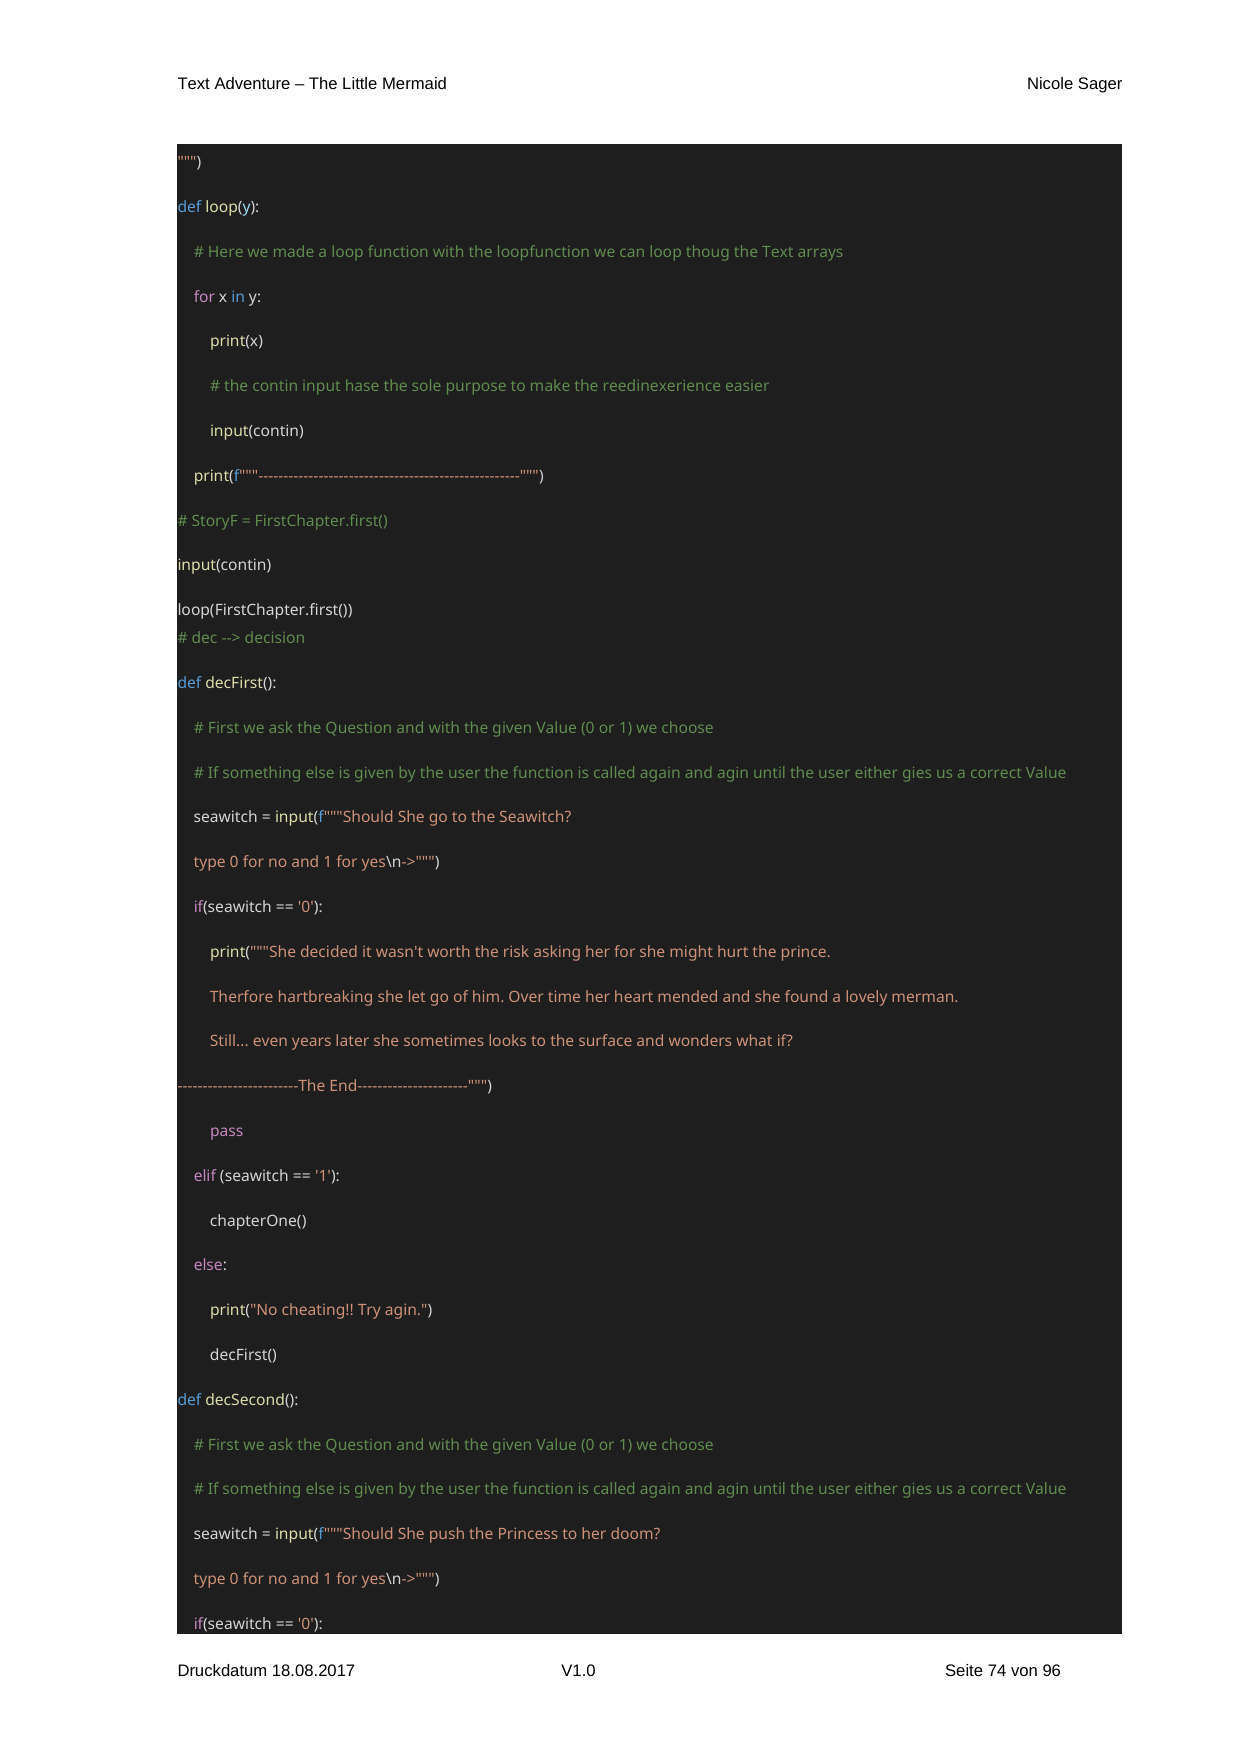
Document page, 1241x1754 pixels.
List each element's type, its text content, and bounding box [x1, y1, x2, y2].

text pass [177, 1113, 1122, 1141]
text type 0 for no and 1 for yes\n->""") [177, 1561, 1122, 1589]
text if(seawitch == '0'): [177, 1606, 1122, 1634]
text def loop(y): [177, 189, 1122, 217]
text print("""She decided it wasn't worth the risk asking her for she might hurt the prince. [177, 934, 1122, 962]
text """) [177, 144, 1122, 172]
text Still... even years later she sometimes looks to the surface and wonders what if? [177, 1023, 1122, 1051]
text # StoryF = FirstChapter.first() [177, 502, 1122, 531]
text # the contin input hase the sole purpose to make the reedinexerience easier [177, 368, 1122, 396]
text loop(FirstChapter.first()) [177, 592, 1122, 620]
text ------------------------The End----------------------""") [177, 1068, 1122, 1096]
text for x in y: [177, 278, 1122, 307]
text print(x) [177, 323, 1122, 351]
text seawitch = input(f"""Should She go to the Seawitch? [177, 799, 1122, 827]
text Therfore hartbreaking she let go of him. Over time her heart mended and she found a lovely merman. [177, 978, 1122, 1007]
text input(contin) [177, 547, 1122, 575]
text # First we ask the Question and with the given Value (0 or 1) we choose [177, 1426, 1122, 1454]
text # If something else is given by the user the function is called again and agin until the user either gies us a correct Value [177, 754, 1122, 783]
text print("No cheating!! Try agin.") [177, 1292, 1122, 1320]
text chapterOne() [177, 1202, 1122, 1231]
text def decFirst(): [177, 665, 1122, 693]
text # If something else is given by the user the function is called again and agin until the user either gies us a correct Value [177, 1471, 1122, 1499]
text input(contin) [177, 413, 1122, 441]
text elif (seawitch == '1'): [177, 1158, 1122, 1186]
text # dec --> decision [177, 620, 1122, 648]
text def decSecond(): [177, 1382, 1122, 1410]
text if(seawitch == '0'): [177, 889, 1122, 917]
text # Here we made a loop function with the loopfunction we can loop thoug the Text arrays [177, 234, 1122, 262]
text decFirst() [177, 1337, 1122, 1365]
text print(f"""----------------------------------------------------""") [177, 458, 1122, 486]
text type 0 for no and 1 for yes\n->""") [177, 844, 1122, 872]
text # First we ask the Question and with the given Value (0 or 1) we choose [177, 710, 1122, 738]
text seawitch = input(f"""Should She push the Princess to her doom? [177, 1516, 1122, 1544]
text else: [177, 1247, 1122, 1275]
